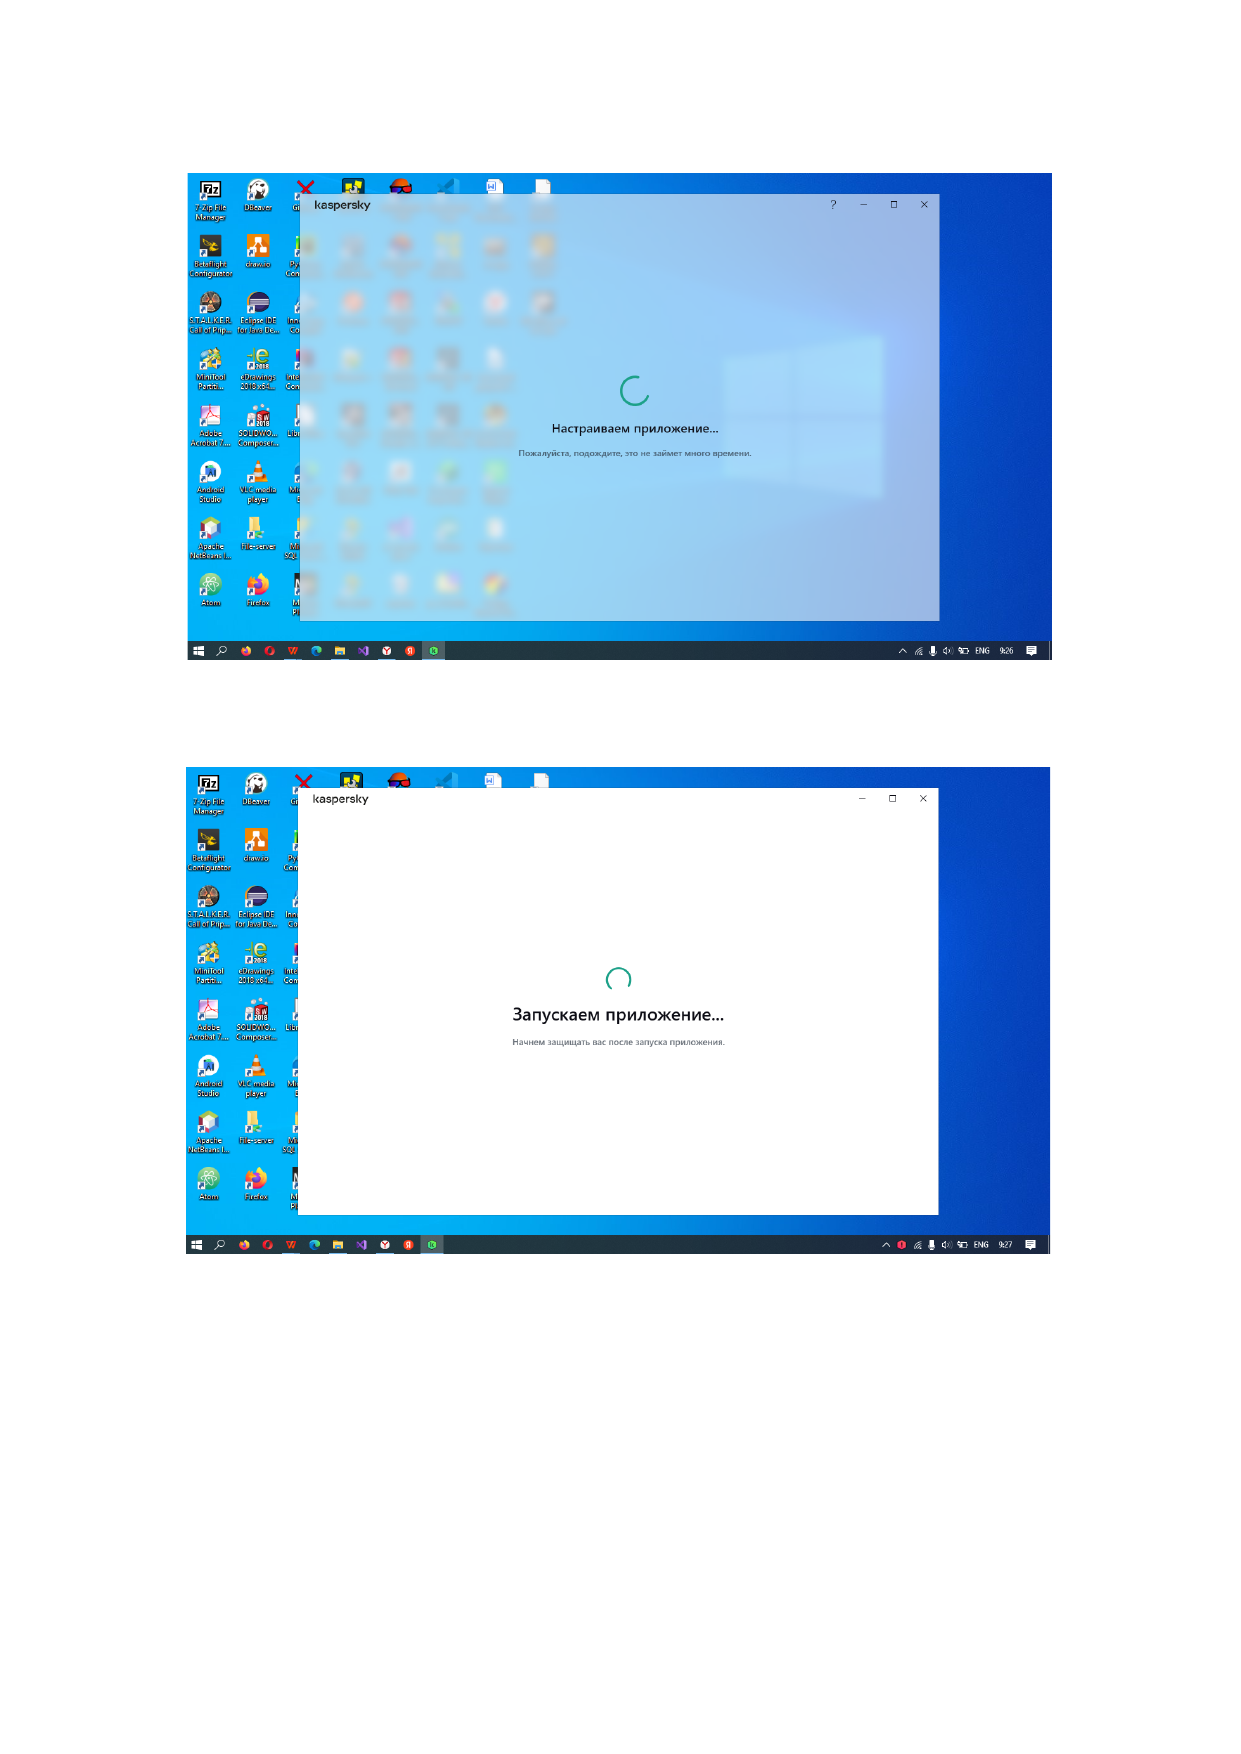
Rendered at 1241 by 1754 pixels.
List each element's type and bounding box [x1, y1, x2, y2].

picture [198, 1112, 218, 1132]
picture [248, 575, 268, 595]
picture [200, 292, 220, 313]
picture [248, 409, 269, 426]
picture [211, 922, 223, 928]
picture [248, 499, 260, 503]
picture [251, 350, 268, 368]
picture [198, 1000, 217, 1020]
picture [246, 829, 267, 850]
picture [198, 1139, 210, 1143]
picture [198, 776, 218, 794]
picture [245, 1036, 258, 1040]
picture [248, 517, 263, 538]
picture [198, 1055, 218, 1076]
picture [246, 773, 267, 794]
picture [247, 442, 260, 446]
picture [246, 886, 267, 907]
picture [193, 856, 223, 861]
picture [250, 943, 266, 962]
picture [198, 1168, 219, 1189]
picture [246, 1111, 261, 1132]
picture [248, 362, 254, 369]
picture [198, 943, 219, 963]
picture [248, 179, 269, 200]
picture [197, 375, 216, 379]
picture [187, 173, 1052, 660]
picture [200, 574, 221, 595]
picture [246, 956, 252, 963]
picture [248, 292, 268, 313]
picture [200, 349, 221, 369]
picture [246, 1055, 265, 1076]
picture [186, 767, 1051, 1254]
picture [200, 182, 220, 200]
picture [189, 1147, 205, 1151]
picture [200, 236, 221, 256]
picture [198, 886, 218, 907]
picture [246, 1003, 267, 1020]
picture [200, 406, 219, 426]
picture [248, 461, 267, 482]
picture [194, 809, 222, 813]
picture [248, 235, 269, 256]
picture [195, 262, 225, 267]
picture [246, 1168, 266, 1189]
picture [195, 969, 214, 973]
picture [200, 518, 220, 538]
picture [246, 1093, 256, 1097]
picture [200, 461, 220, 482]
picture [213, 328, 225, 334]
picture [196, 215, 224, 219]
picture [198, 830, 219, 850]
picture [191, 553, 207, 557]
